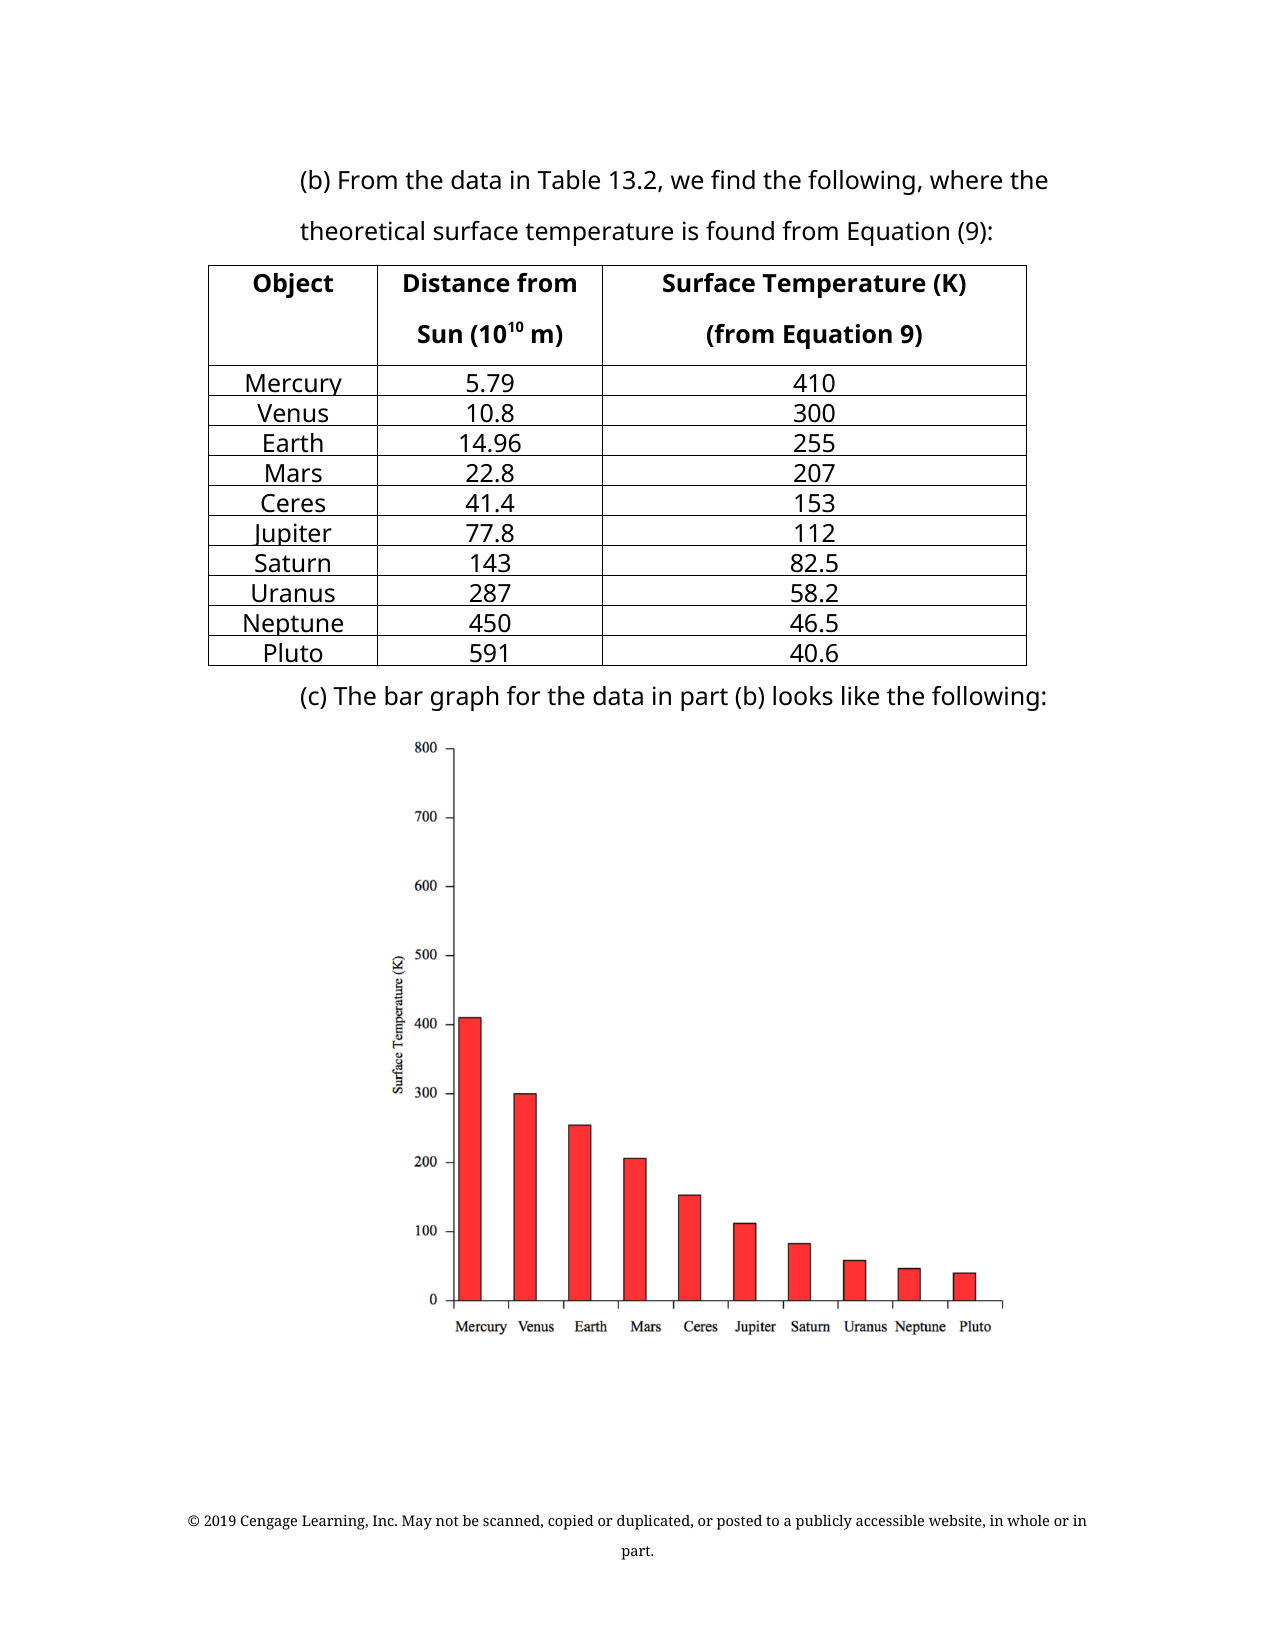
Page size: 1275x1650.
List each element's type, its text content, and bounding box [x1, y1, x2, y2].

table_cell Saturn [209, 546, 377, 575]
table_cell Mercury [209, 366, 377, 395]
table_header Object [209, 266, 377, 365]
text (c) The bar graph for the data in part (b) looks like the following: [300, 678, 1087, 713]
table_cell 77.8 [378, 516, 602, 545]
table_cell 82.5 [603, 546, 1026, 575]
table_cell 41.4 [378, 486, 602, 515]
table_header Distance from Sun (1010 m) [378, 266, 602, 365]
table_cell 153 [603, 486, 1026, 515]
picture [379, 729, 1008, 1341]
table_cell 450 [378, 606, 602, 635]
table_cell 112 [603, 516, 1026, 545]
table_cell Uranus [209, 576, 377, 605]
table_cell 300 [603, 396, 1026, 425]
table_cell Pluto [209, 636, 377, 665]
text (b) From the data in Table 13.2, we find the following, where the theoretical surface temperature is found from Equation (9): [300, 162, 1087, 248]
table_cell Earth [209, 426, 377, 455]
table_cell 22.8 [378, 456, 602, 485]
table_cell 207 [603, 456, 1026, 485]
table_cell 255 [603, 426, 1026, 455]
table_cell Neptune [209, 606, 377, 635]
table_cell 40.6 [603, 636, 1026, 665]
table_cell 58.2 [603, 576, 1026, 605]
table_cell 5.79 [378, 366, 602, 395]
table_header Surface Temperature (K) (from Equation 9) [603, 266, 1026, 365]
table_cell 14.96 [378, 426, 602, 455]
table_cell Mars [209, 456, 377, 485]
table_cell 287 [378, 576, 602, 605]
table_cell 143 [378, 546, 602, 575]
table_cell 410 [603, 366, 1026, 395]
table_cell 10.8 [378, 396, 602, 425]
table_cell Jupiter [209, 516, 377, 545]
table_cell 591 [378, 636, 602, 665]
table_cell Ceres [209, 486, 377, 515]
table_cell Venus [209, 396, 377, 425]
table_cell 46.5 [603, 606, 1026, 635]
